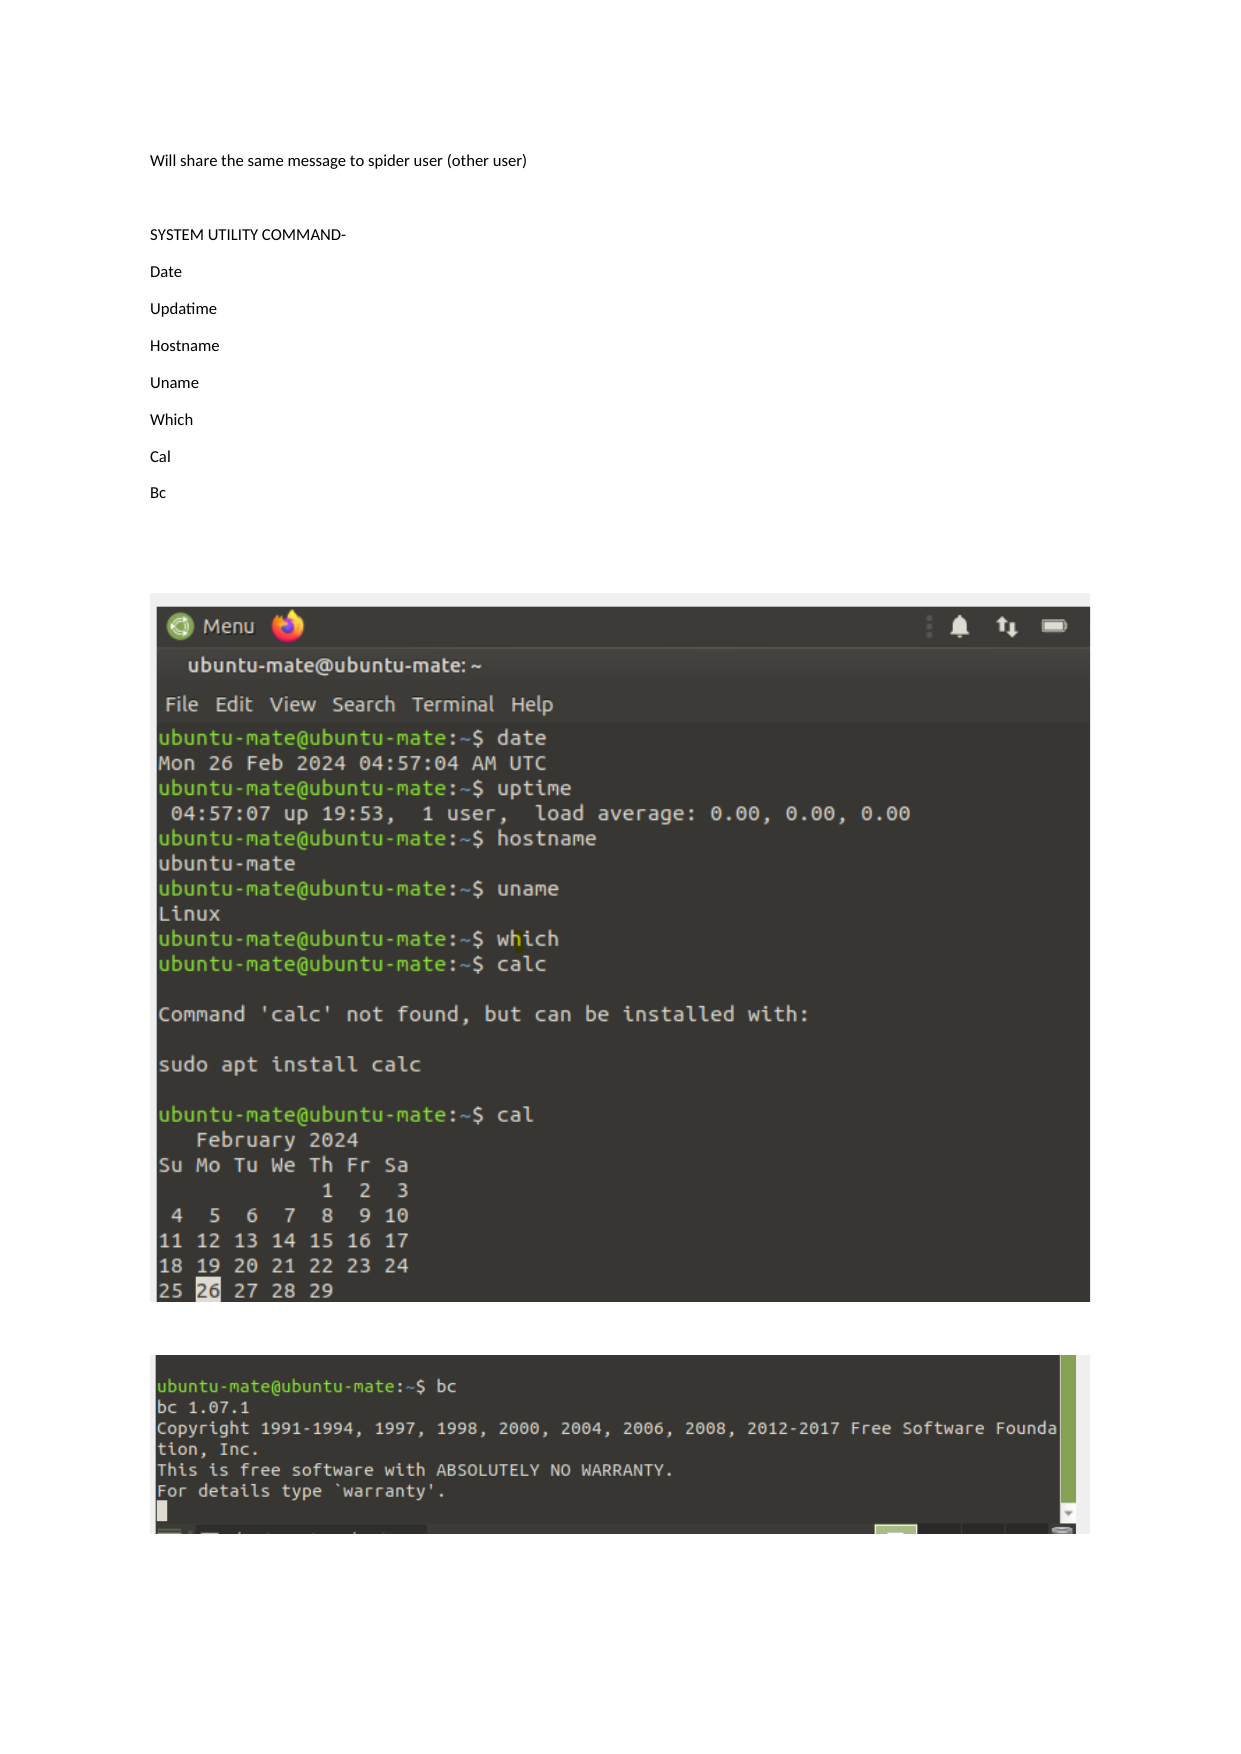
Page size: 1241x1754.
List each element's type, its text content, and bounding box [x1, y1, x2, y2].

text SYSTEM UTILITY COMMAND- [150, 224, 1090, 244]
text Date [150, 261, 1090, 281]
text Which [150, 409, 1090, 429]
text Cal [150, 446, 1090, 466]
text Bc [150, 483, 1090, 503]
text Uname [150, 372, 1090, 392]
picture [150, 593, 1091, 1302]
picture [150, 1355, 1091, 1534]
text Will share the same message to spider user (other user) [150, 150, 1090, 170]
text Updatime [150, 298, 1090, 318]
text Hostname [150, 335, 1090, 355]
